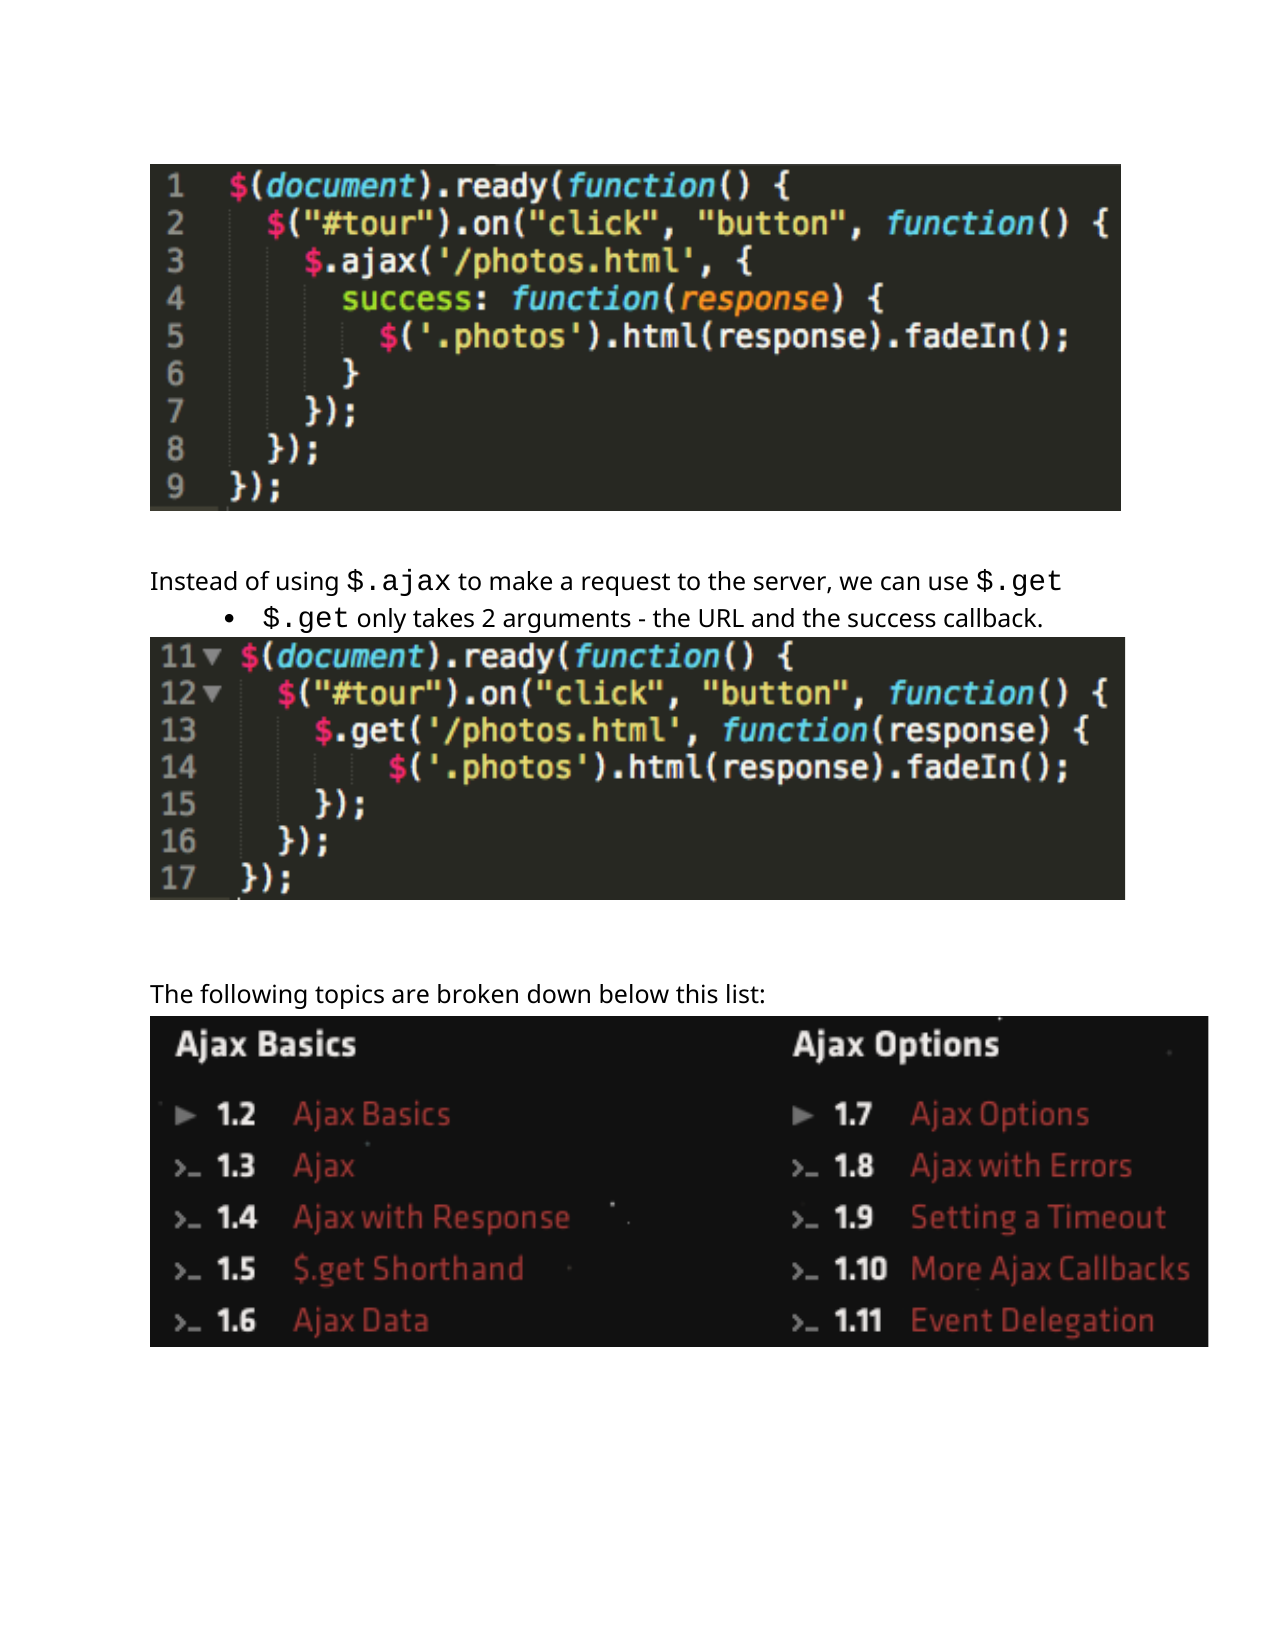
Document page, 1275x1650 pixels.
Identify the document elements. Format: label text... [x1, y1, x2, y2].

picture [150, 637, 1125, 900]
text $.get only takes 2 arguments - the URL and the success callback. [225, 600, 1125, 637]
picture [150, 1016, 1209, 1347]
picture [150, 164, 1121, 511]
text Instead of using $.ajax to make a request to the server, we can use $.get [150, 562, 1125, 600]
list The following topics are broken down below this list: [150, 975, 1125, 1012]
